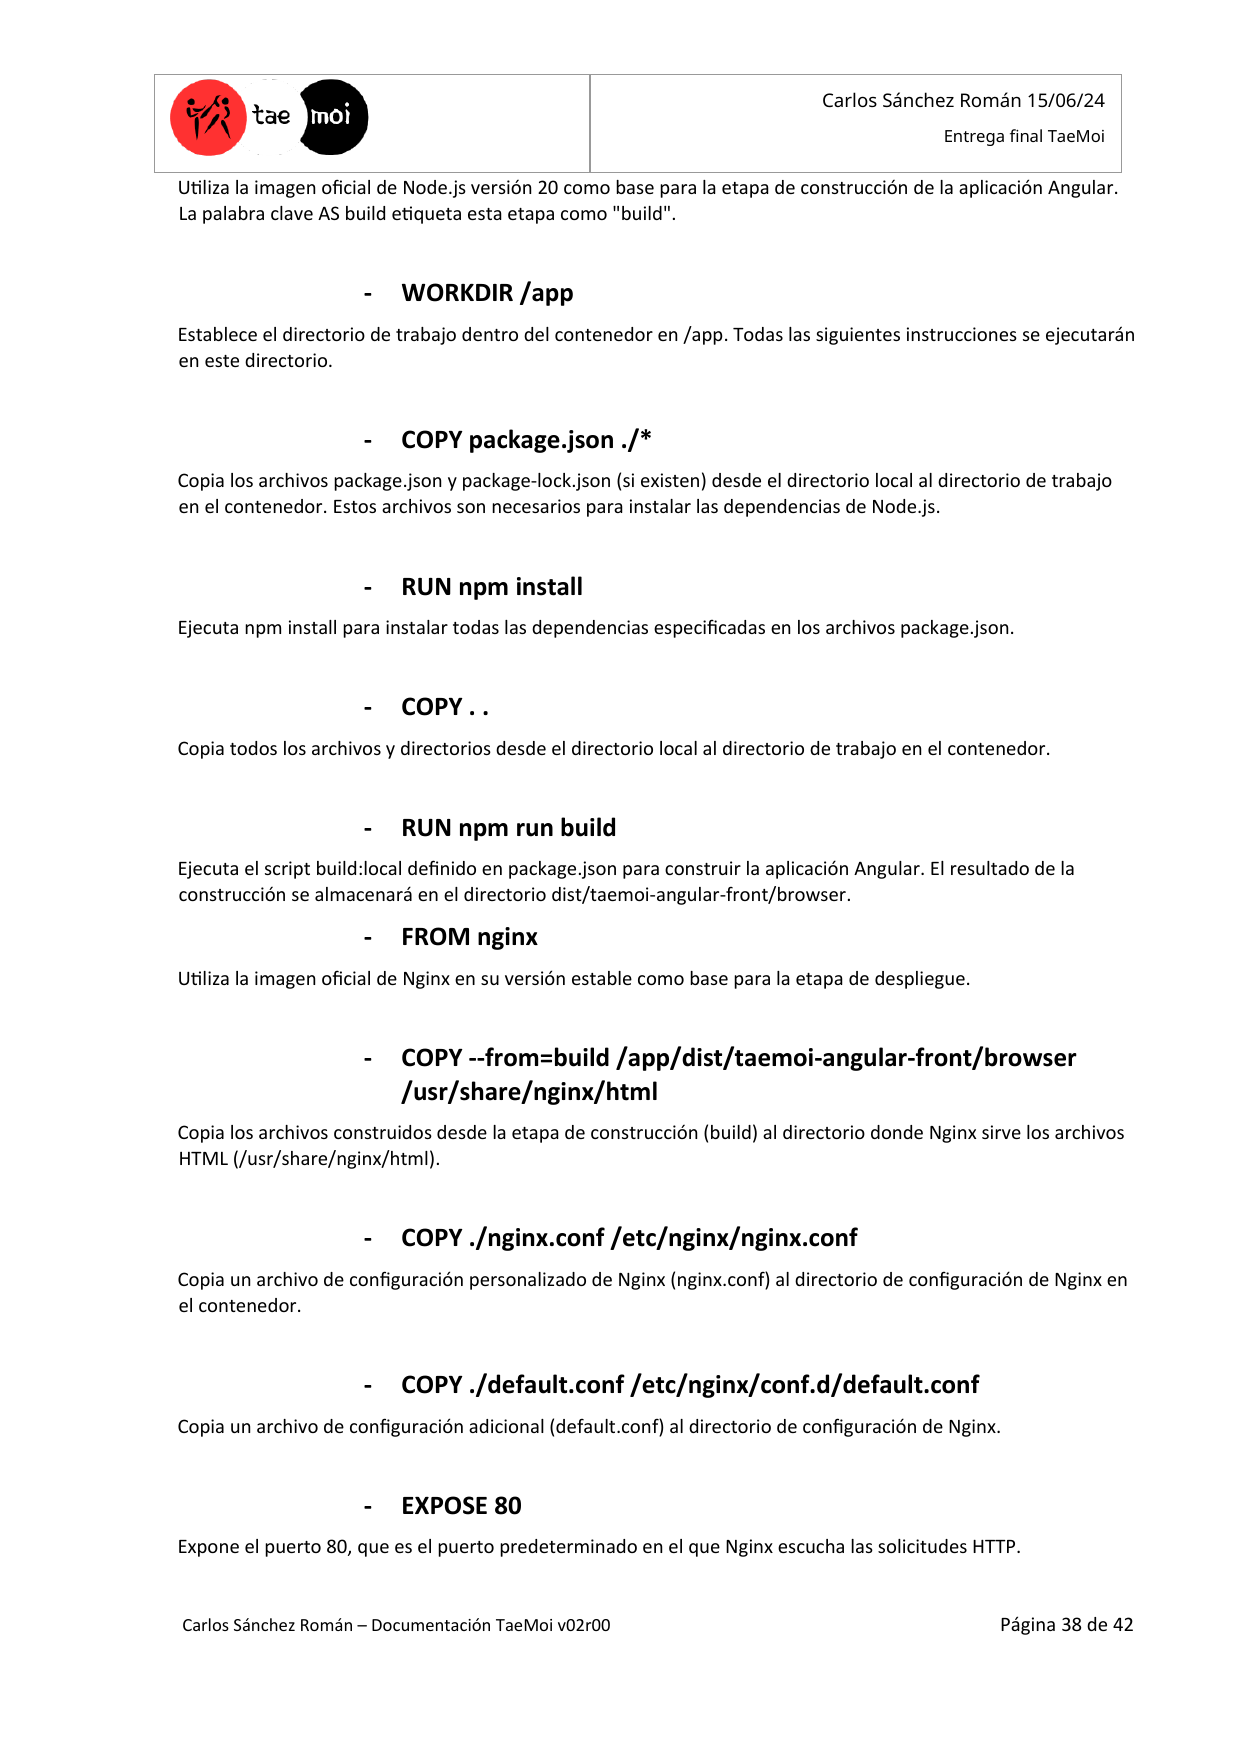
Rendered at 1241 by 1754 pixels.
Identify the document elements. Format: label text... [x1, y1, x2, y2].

text Copia un archivo de configuración adicional (default.conf) al directorio de configuración de Nginx. [177, 1413, 1139, 1438]
text Utiliza la imagen oficial de Nginx en su versión estable como base para la etapa de despliegue. [177, 965, 1139, 990]
list WORKDIR /app [364, 275, 1139, 308]
text Expone el puerto 80, que es el puerto predeterminado en el que Nginx escucha las solicitudes HTTP. [177, 1533, 1139, 1559]
text Copia los archivos construidos desde la etapa de construcción (build) al directorio donde Nginx sirve los archivos HTML (/usr/share/nginx/html). [177, 1119, 1139, 1171]
text Copia un archivo de configuración personalizado de Nginx (nginx.conf) al directorio de configuración de Nginx en el contenedor. [177, 1266, 1139, 1318]
list FROM nginx [364, 919, 1139, 952]
list EXPOSE 80 [364, 1488, 1139, 1521]
text Copia los archivos package.json y package-lock.json (si existen) desde el directorio local al directorio de trabajo en el contenedor. Estos archivos son necesarios para instalar las dependencias de Node.js. [177, 467, 1139, 519]
list RUN npm run build [364, 810, 1139, 843]
list COPY package.json ./* [364, 422, 1139, 455]
list COPY ./default.conf /etc/nginx/conf.d/default.conf [364, 1367, 1139, 1400]
text Ejecuta el script build:local definido en package.json para construir la aplicación Angular. El resultado de la construcción se almacenará en el directorio dist/taemoi-angular-front/browser. [177, 856, 1139, 907]
text Utiliza la imagen oficial de Node.js versión 20 como base para la etapa de construcción de la aplicación Angular. La palabra clave AS build etiqueta esta etapa como "build". [177, 160, 1139, 226]
list RUN npm install [364, 569, 1139, 602]
picture [165, 75, 372, 159]
list COPY . . [364, 689, 1139, 722]
text Ejecuta npm install para instalar todas las dependencias especificadas en los archivos package.json. [177, 614, 1139, 640]
list COPY --from=build /app/dist/taemoi-angular-front/browser /usr/share/nginx/html [364, 1040, 1139, 1107]
text Establece el directorio de trabajo dentro del contenedor en /app. Todas las siguientes instrucciones se ejecutarán en este directorio. [177, 321, 1139, 372]
list COPY ./nginx.conf /etc/nginx/nginx.conf [364, 1221, 1139, 1254]
text Copia todos los archivos y directorios desde el directorio local al directorio de trabajo en el contenedor. [177, 735, 1139, 760]
